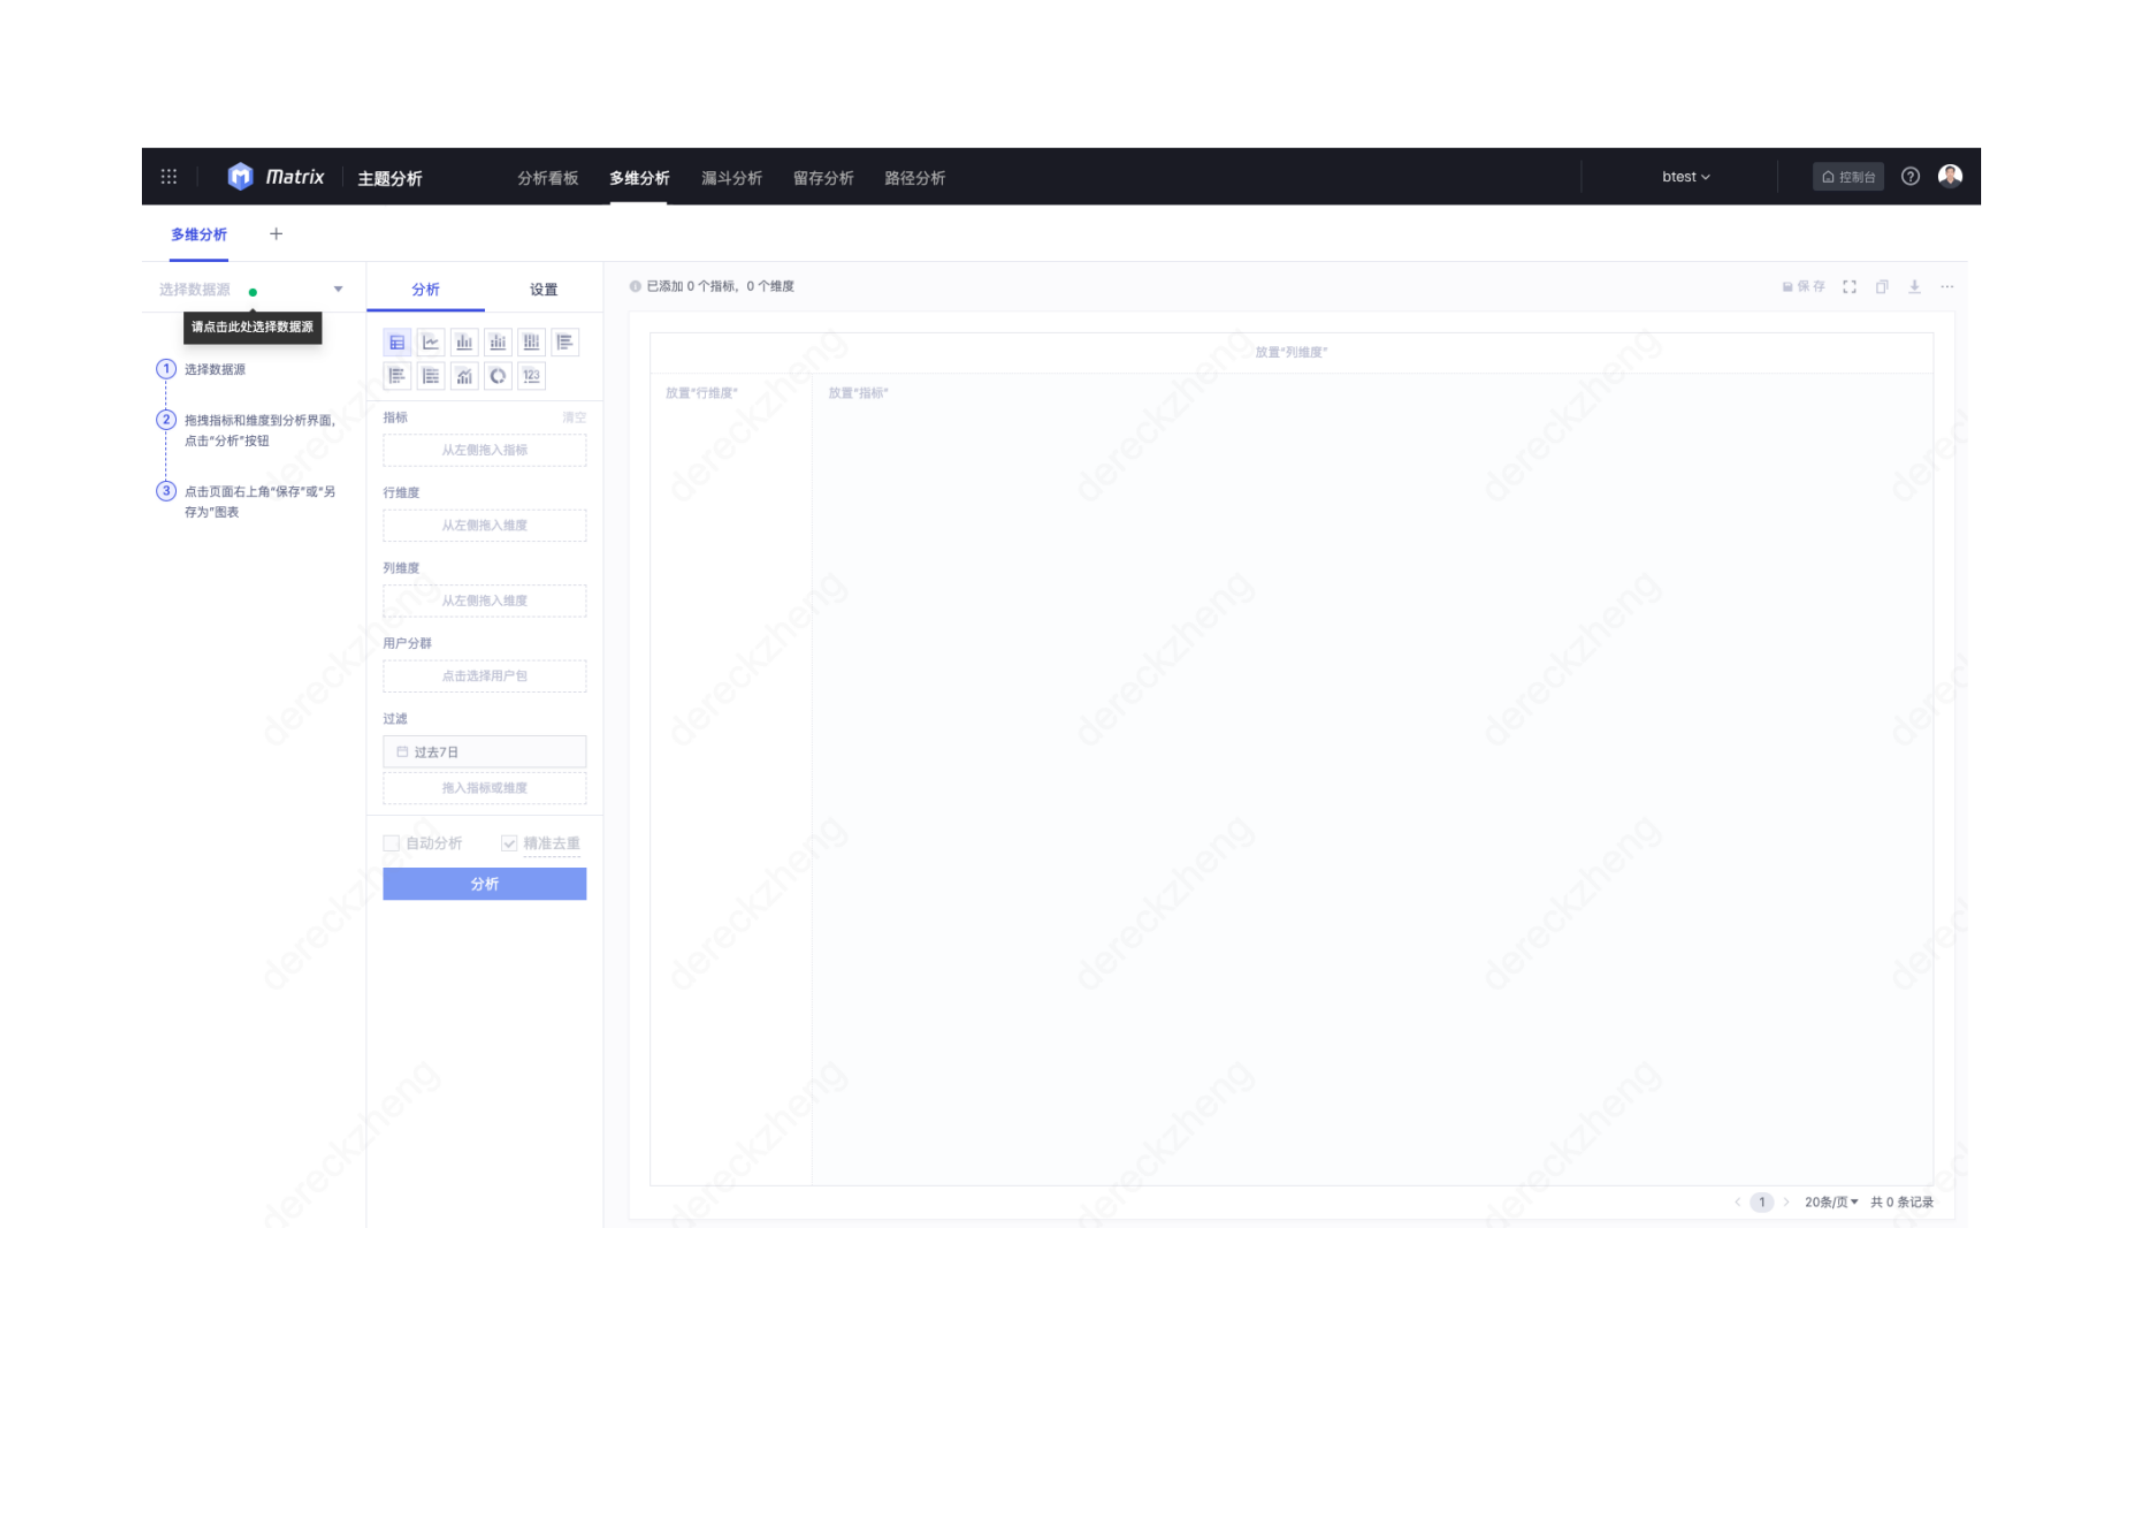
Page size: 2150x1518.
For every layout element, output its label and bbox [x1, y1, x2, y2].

picture [141, 147, 1982, 1228]
